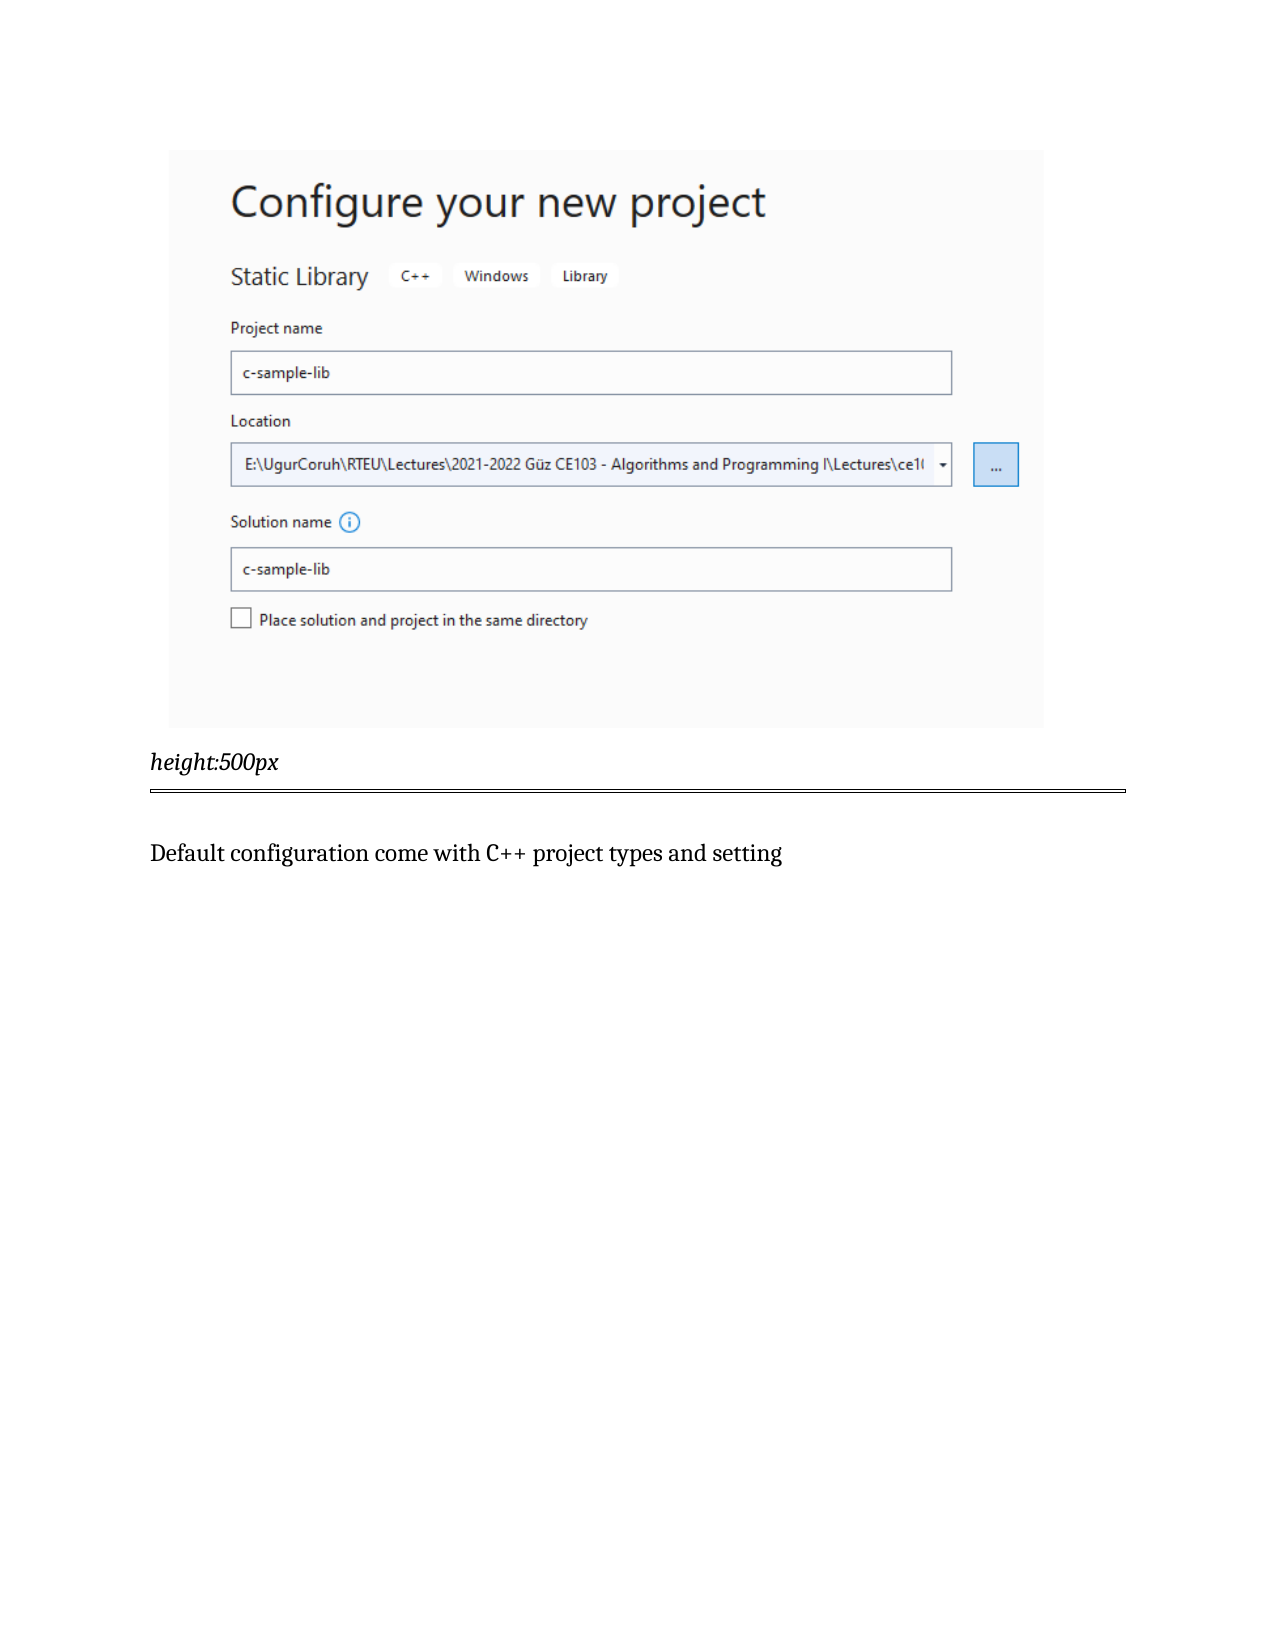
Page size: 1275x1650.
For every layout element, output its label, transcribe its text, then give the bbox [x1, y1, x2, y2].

picture [168, 150, 1044, 728]
text Default configuration come with C++ project types and setting [150, 839, 1125, 868]
text height:500px [150, 748, 1125, 777]
